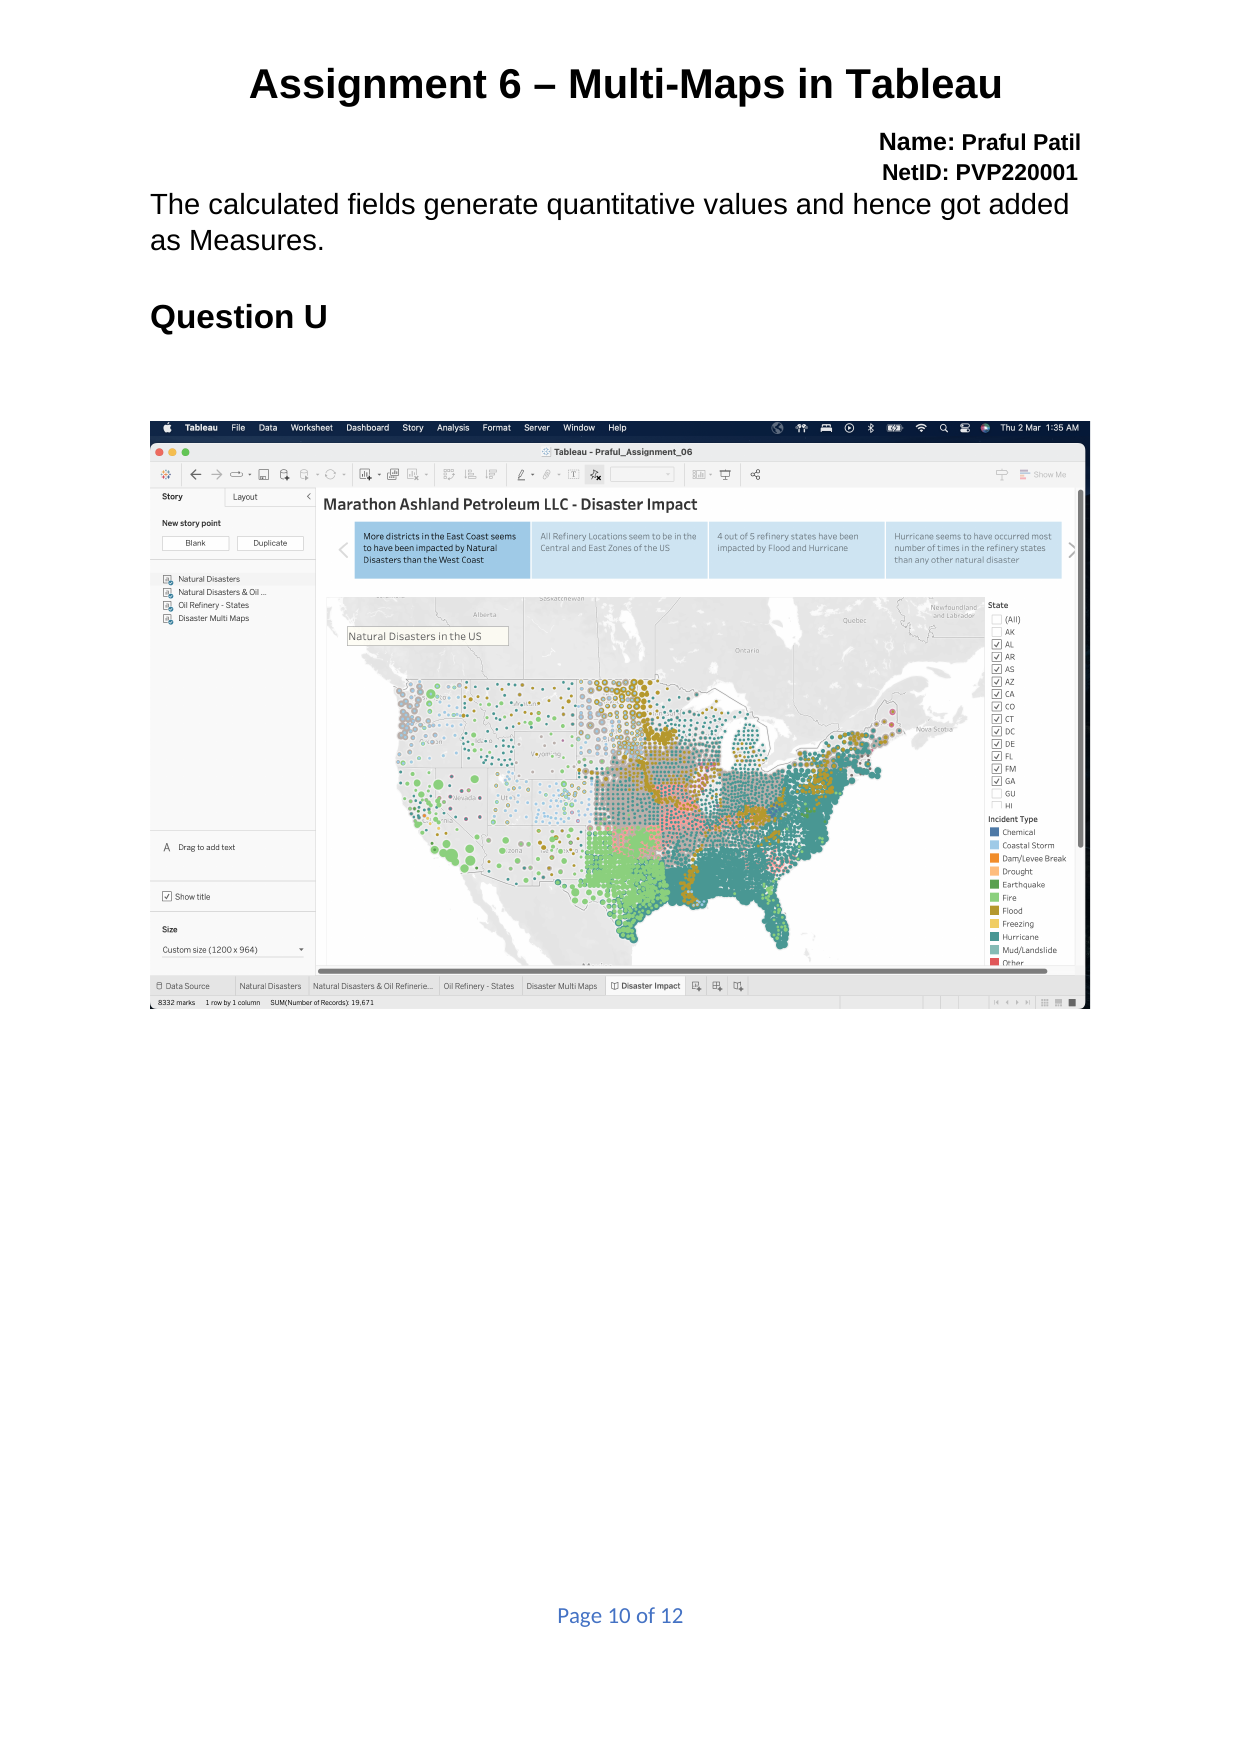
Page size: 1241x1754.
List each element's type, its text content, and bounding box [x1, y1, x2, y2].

text Question U [150, 297, 1090, 335]
text The calculated fields generate quantitative values and hence got added as Measures. [150, 187, 1090, 257]
picture [150, 421, 1091, 1009]
